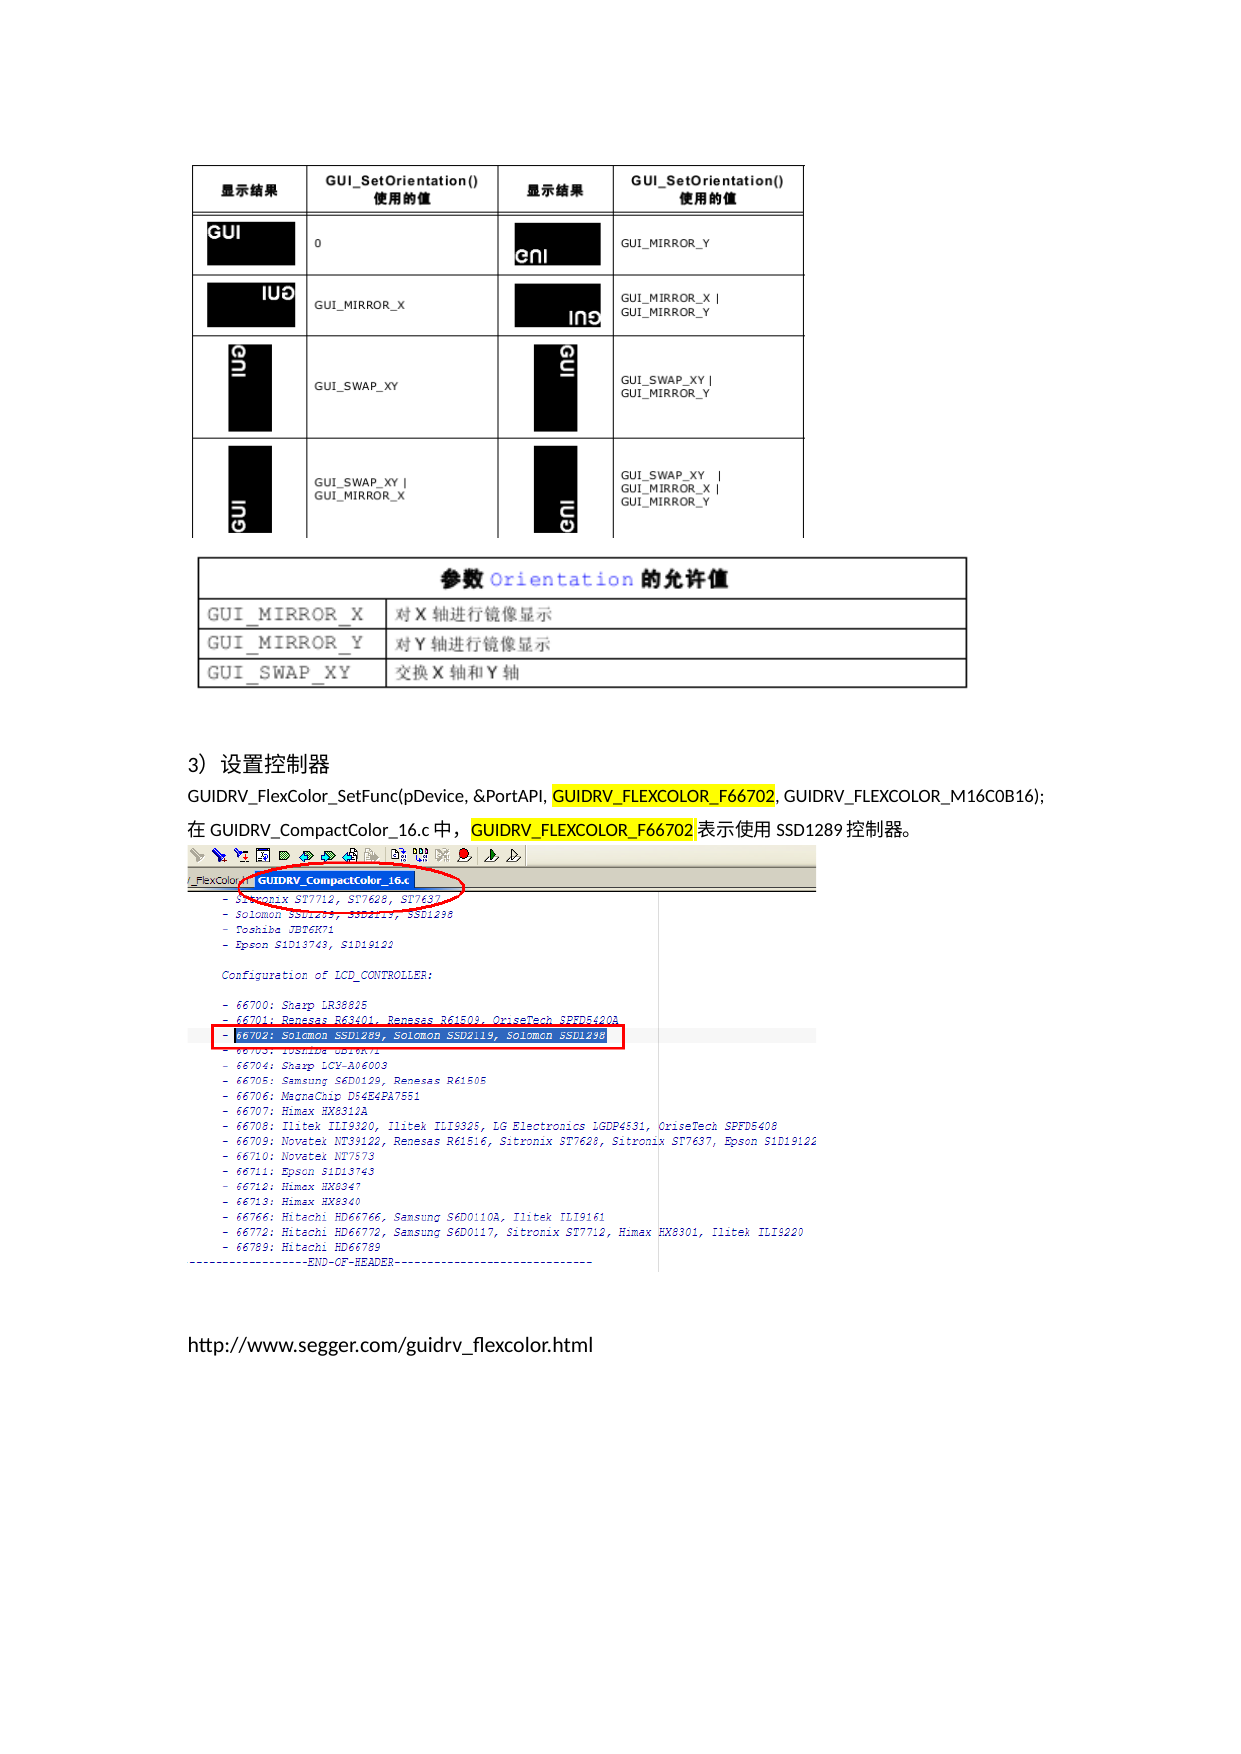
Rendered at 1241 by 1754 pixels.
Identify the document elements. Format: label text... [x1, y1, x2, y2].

text http://www.segger.com/guidrv_flexcolor.html [187, 1329, 1053, 1361]
text GUIDRV_FlexColor_SetFunc(pDevice, &PortAPI, GUIDRV_FLEXCOLOR_F66702, GUIDRV_FLEXCOLOR_M16C0B16); [187, 779, 1053, 812]
picture [187, 162, 808, 538]
text 3）设置控制器 [187, 747, 1053, 779]
picture [187, 844, 817, 1272]
picture [187, 552, 969, 693]
text 在GUIDRV_CompactColor_16.c中，GUIDRV_FLEXCOLOR_F66702表示使用SSD1289控制器。 [187, 812, 1053, 844]
